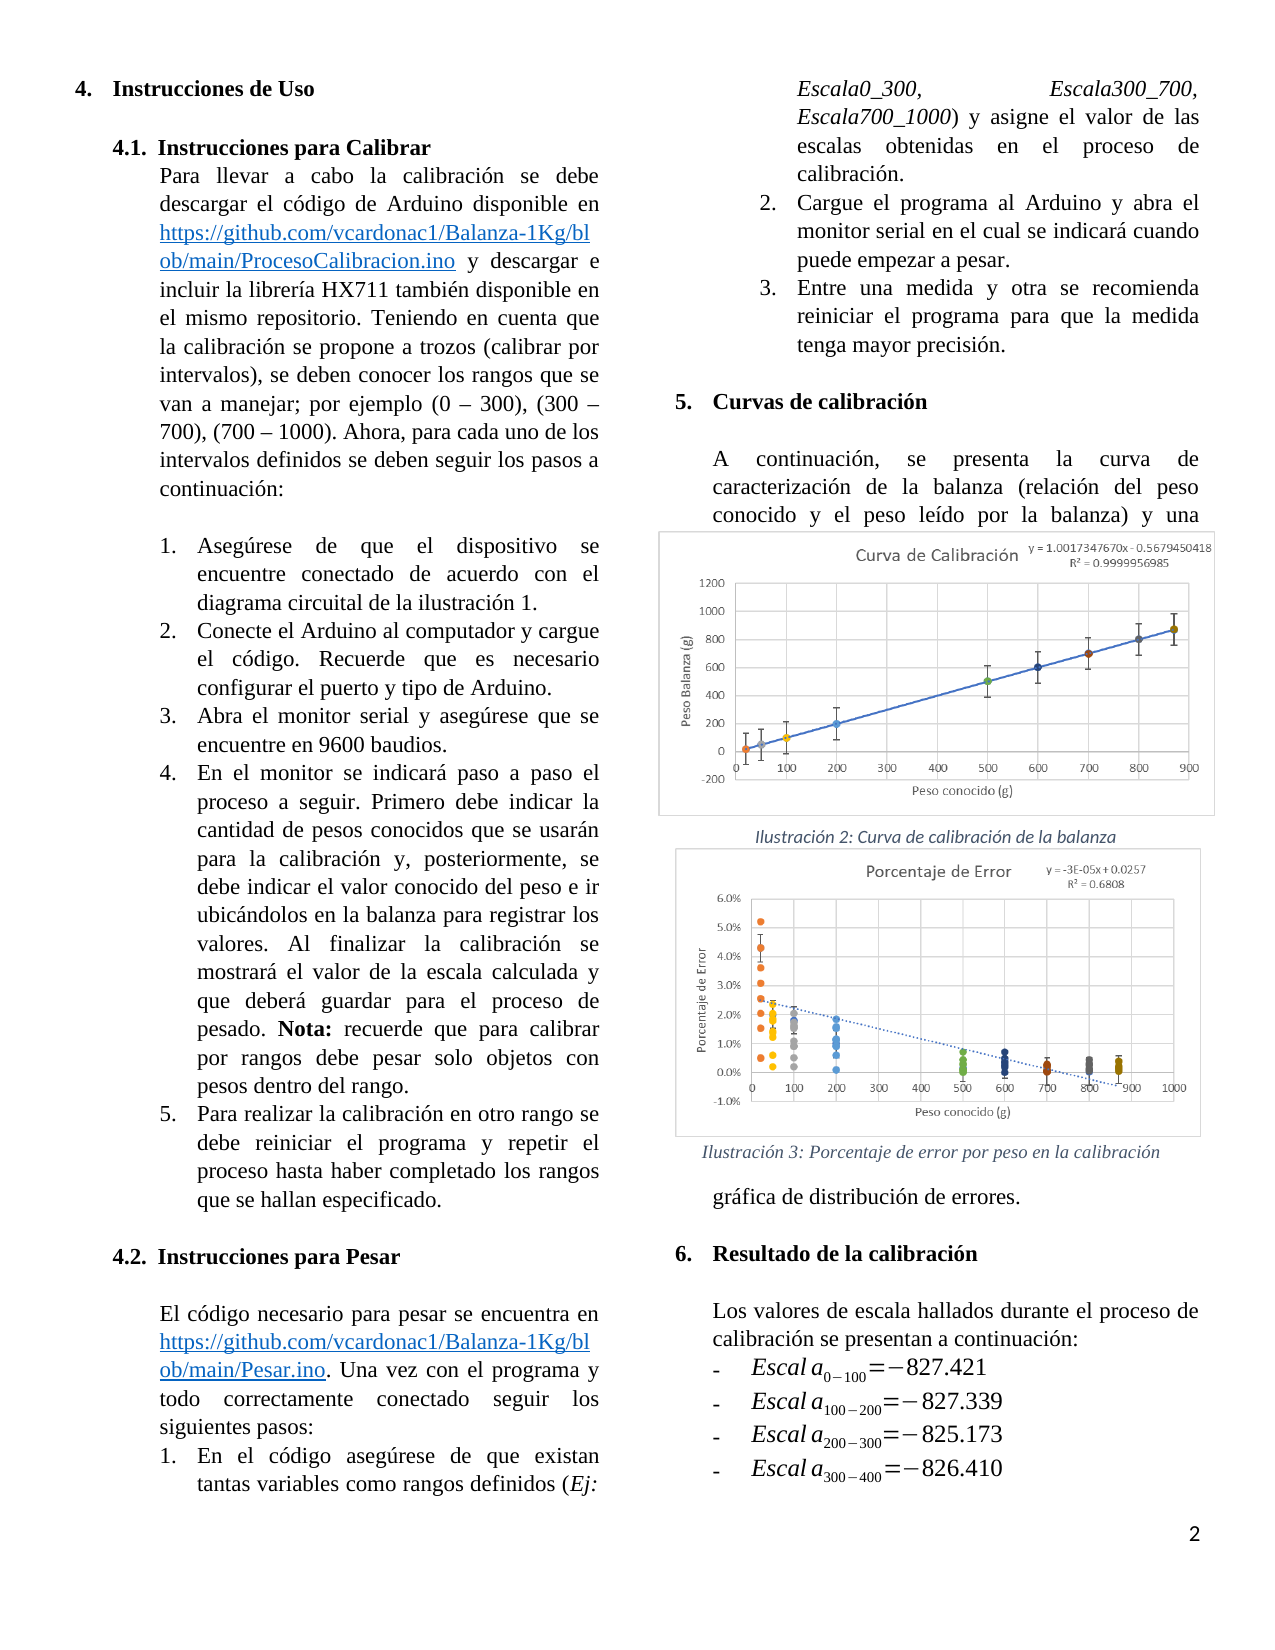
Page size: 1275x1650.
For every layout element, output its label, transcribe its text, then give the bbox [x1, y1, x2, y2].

list A continuación, se presenta la curva de caracterización de la balanza (relación del peso conocido y el peso leído por la balanza) y una gráfica de distribución de errores. [712, 1184, 1200, 1210]
list En el código asegúrese de que existan tantas variables como rangos definidos (Ej: Escala0_300, Escala300_700, Escala700_1000) y asigne el valor de las escalas obtenidas en el proceso de calibración. [159, 1442, 600, 1497]
list Conecte el Arduino al computador y cargue el código. Recuerde que es necesario configurar el puerto y tipo de Arduino. [159, 617, 600, 700]
list Asegúrese de que el dispositivo se encuentre conectado de acuerdo con el diagrama circuital de la ilustración 1. [159, 532, 600, 615]
list Para realizar la calibración en otro rango se debe reiniciar el programa y repetir el proceso hasta haber completado los rangos que se hallan especificado. [159, 1101, 600, 1212]
list Resultado de la calibración [675, 1240, 1200, 1267]
list Instrucciones para Calibrar [112, 134, 600, 160]
list Abra el monitor serial y asegúrese que se encuentre en 9600 baudios. [159, 702, 600, 757]
list En el código asegúrese de que existan tantas variables como rangos definidos (Ej: Escala0_300, Escala300_700, Escala700_1000) y asigne el valor de las escalas obtenidas en el proceso de calibración. [759, 75, 1200, 187]
list El código necesario para pesar se encuentra en https://github.com/vcardonac1/Balanza-1Kg/blob/main/Pesar.ino. Una vez con el programa y todo correctamente conectado seguir los siguientes pasos: [159, 1299, 600, 1440]
list Instrucciones de Uso [75, 75, 600, 101]
picture [658, 531, 1215, 816]
picture [675, 848, 1201, 1137]
list Instrucciones para Pesar [112, 1243, 600, 1269]
list Entre una medida y otra se recomienda reiniciar el programa para que la medida tenga mayor precisión. [759, 274, 1200, 357]
list Curvas de calibración [675, 388, 1200, 414]
list Para llevar a cabo la calibración se debe descargar el código de Arduino disponible en https://github.com/vcardonac1/Balanza-1Kg/blob/main/ProcesoCalibracion.ino y descargar e incluir la librería HX711 también disponible en el mismo repositorio. Teniendo en cuenta que la calibración se propone a trozos (calibrar por intervalos), se deben conocer los rangos que se van a manejar; por ejemplo (0 – 300), (300 – 700), (700 – 1000). Ahora, para cada uno de los intervalos definidos se deben seguir los pasos a continuación: [159, 162, 600, 501]
list En el monitor se indicará paso a paso el proceso a seguir. Primero debe indicar la cantidad de pesos conocidos que se usarán para la calibración y, posteriormente, se debe indicar el valor conocido del peso e ir ubicándolos en la balanza para registrar los valores. Al finalizar la calibración se mostrará el valor de la escala calculada y que deberá guardar para el proceso de pesado. Nota: recuerde que para calibrar por rangos debe pesar solo objetos con pesos dentro del rango. [159, 759, 600, 1098]
list Los valores de escala hallados durante el proceso de calibración se presentan a continuación: [712, 1297, 1200, 1352]
list A continuación, se presenta la curva de caracterización de la balanza (relación del peso conocido y el peso leído por la balanza) y una gráfica de distribución de errores. [712, 445, 1200, 531]
list Cargue el programa al Arduino y abra el monitor serial en el cual se indicará cuando puede empezar a pesar. [759, 189, 1200, 272]
